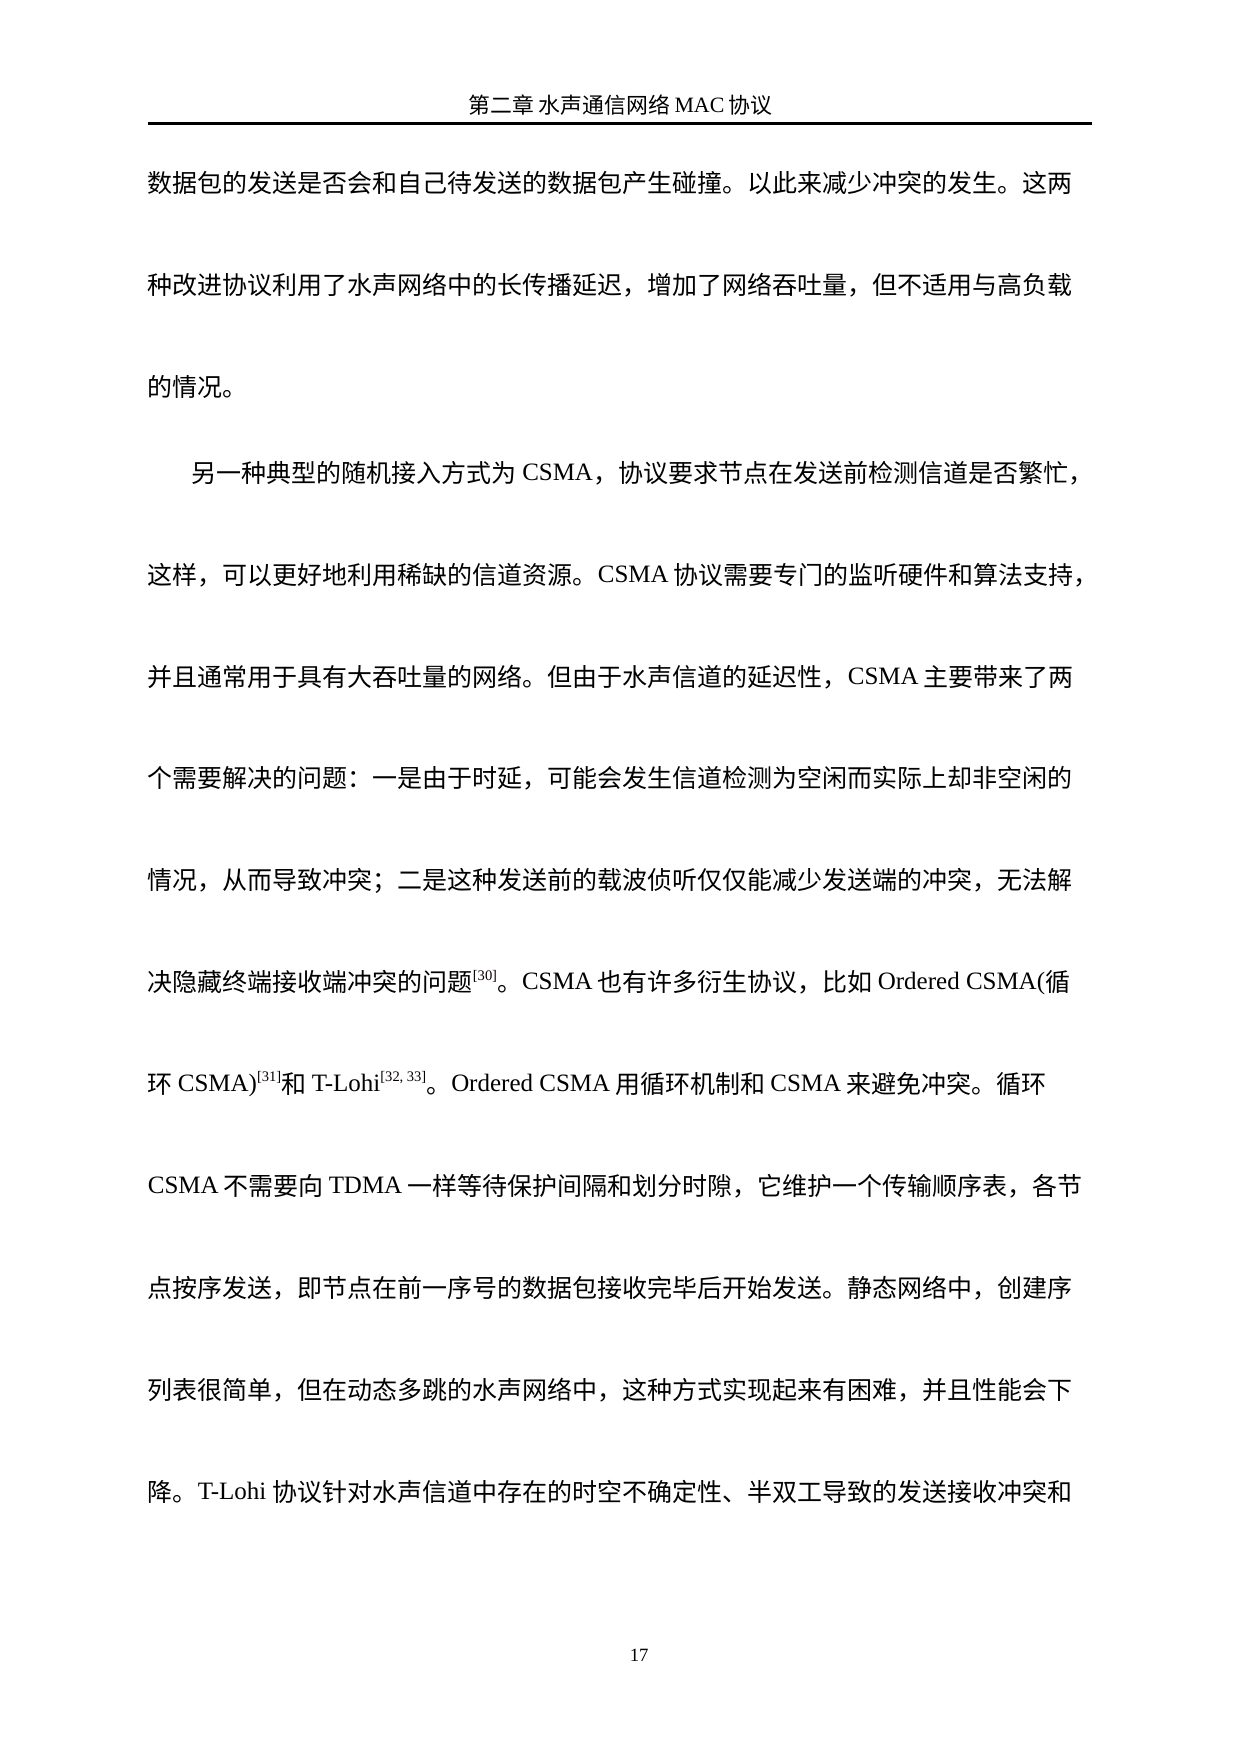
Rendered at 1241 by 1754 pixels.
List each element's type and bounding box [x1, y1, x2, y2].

text [148, 437, 1092, 1524]
text [148, 148, 1092, 419]
